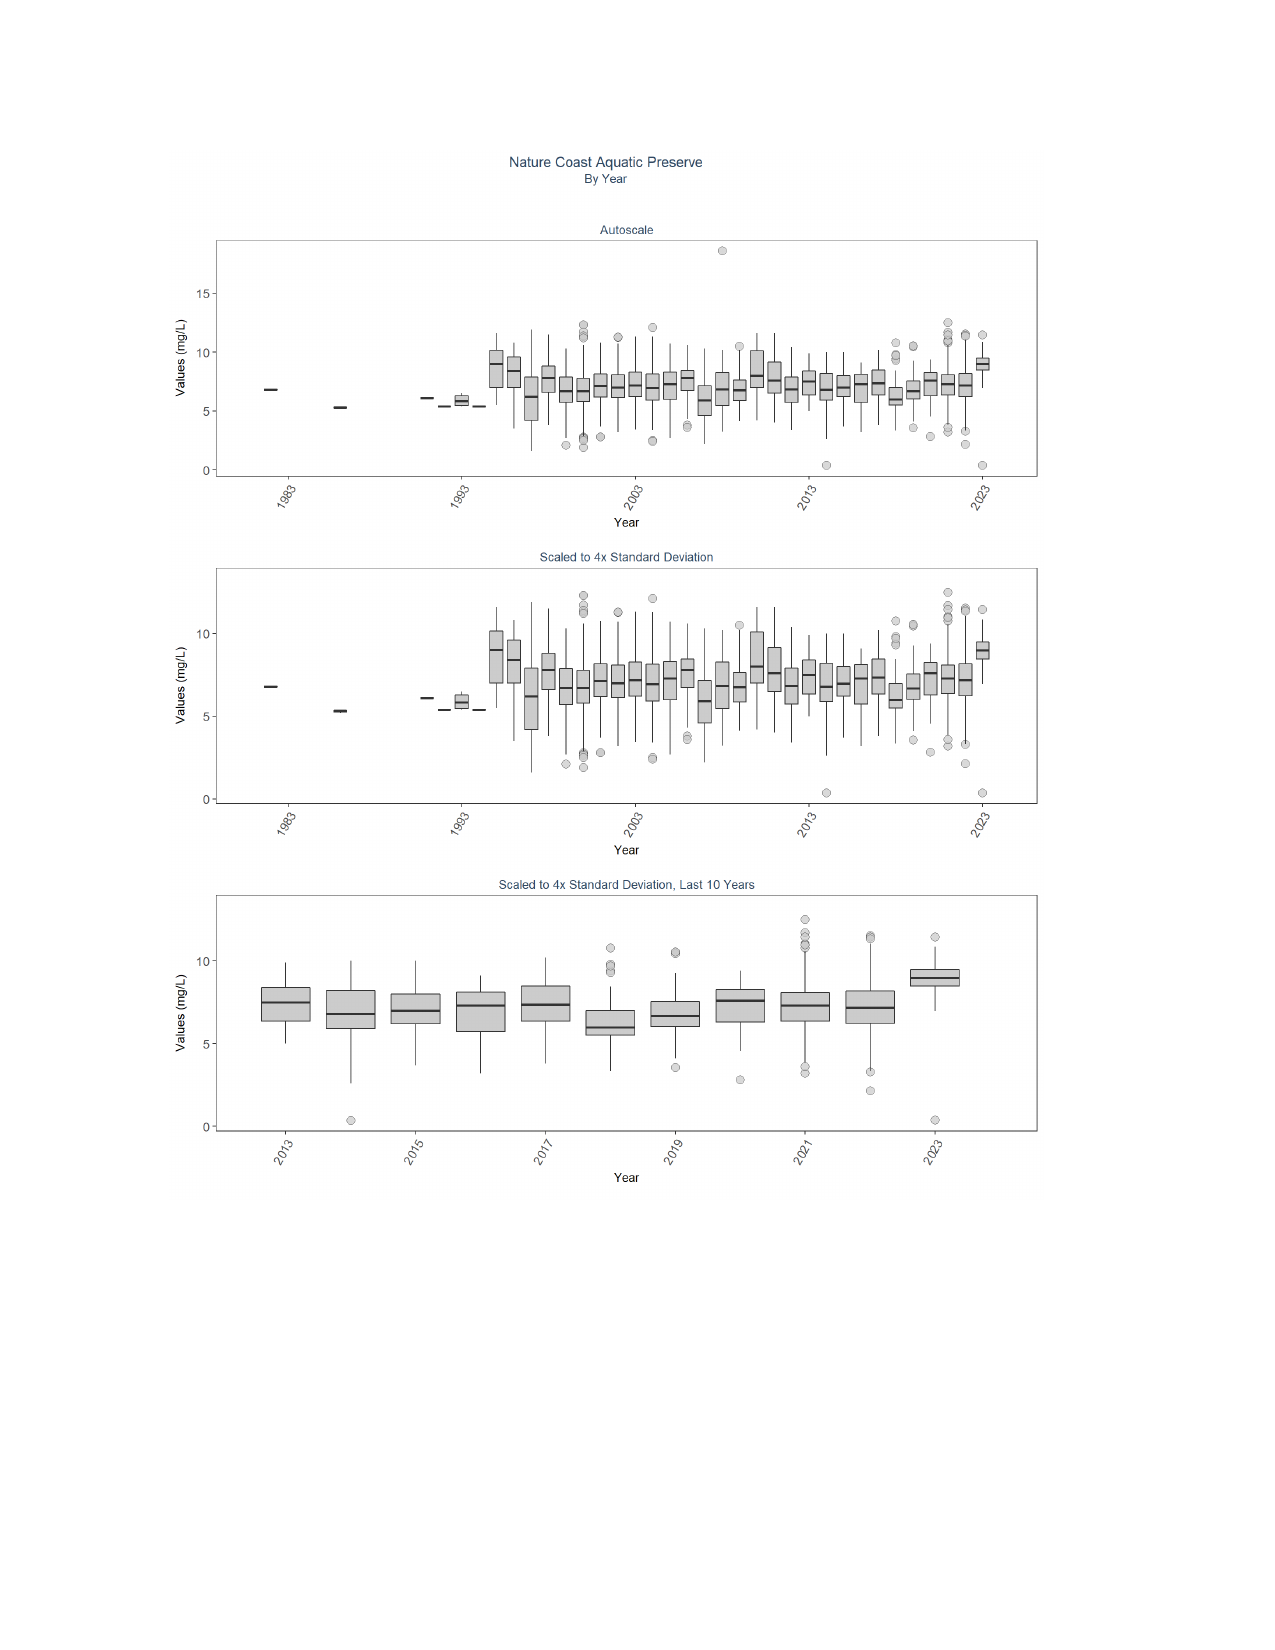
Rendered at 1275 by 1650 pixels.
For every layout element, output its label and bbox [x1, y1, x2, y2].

picture [168, 150, 1044, 1200]
